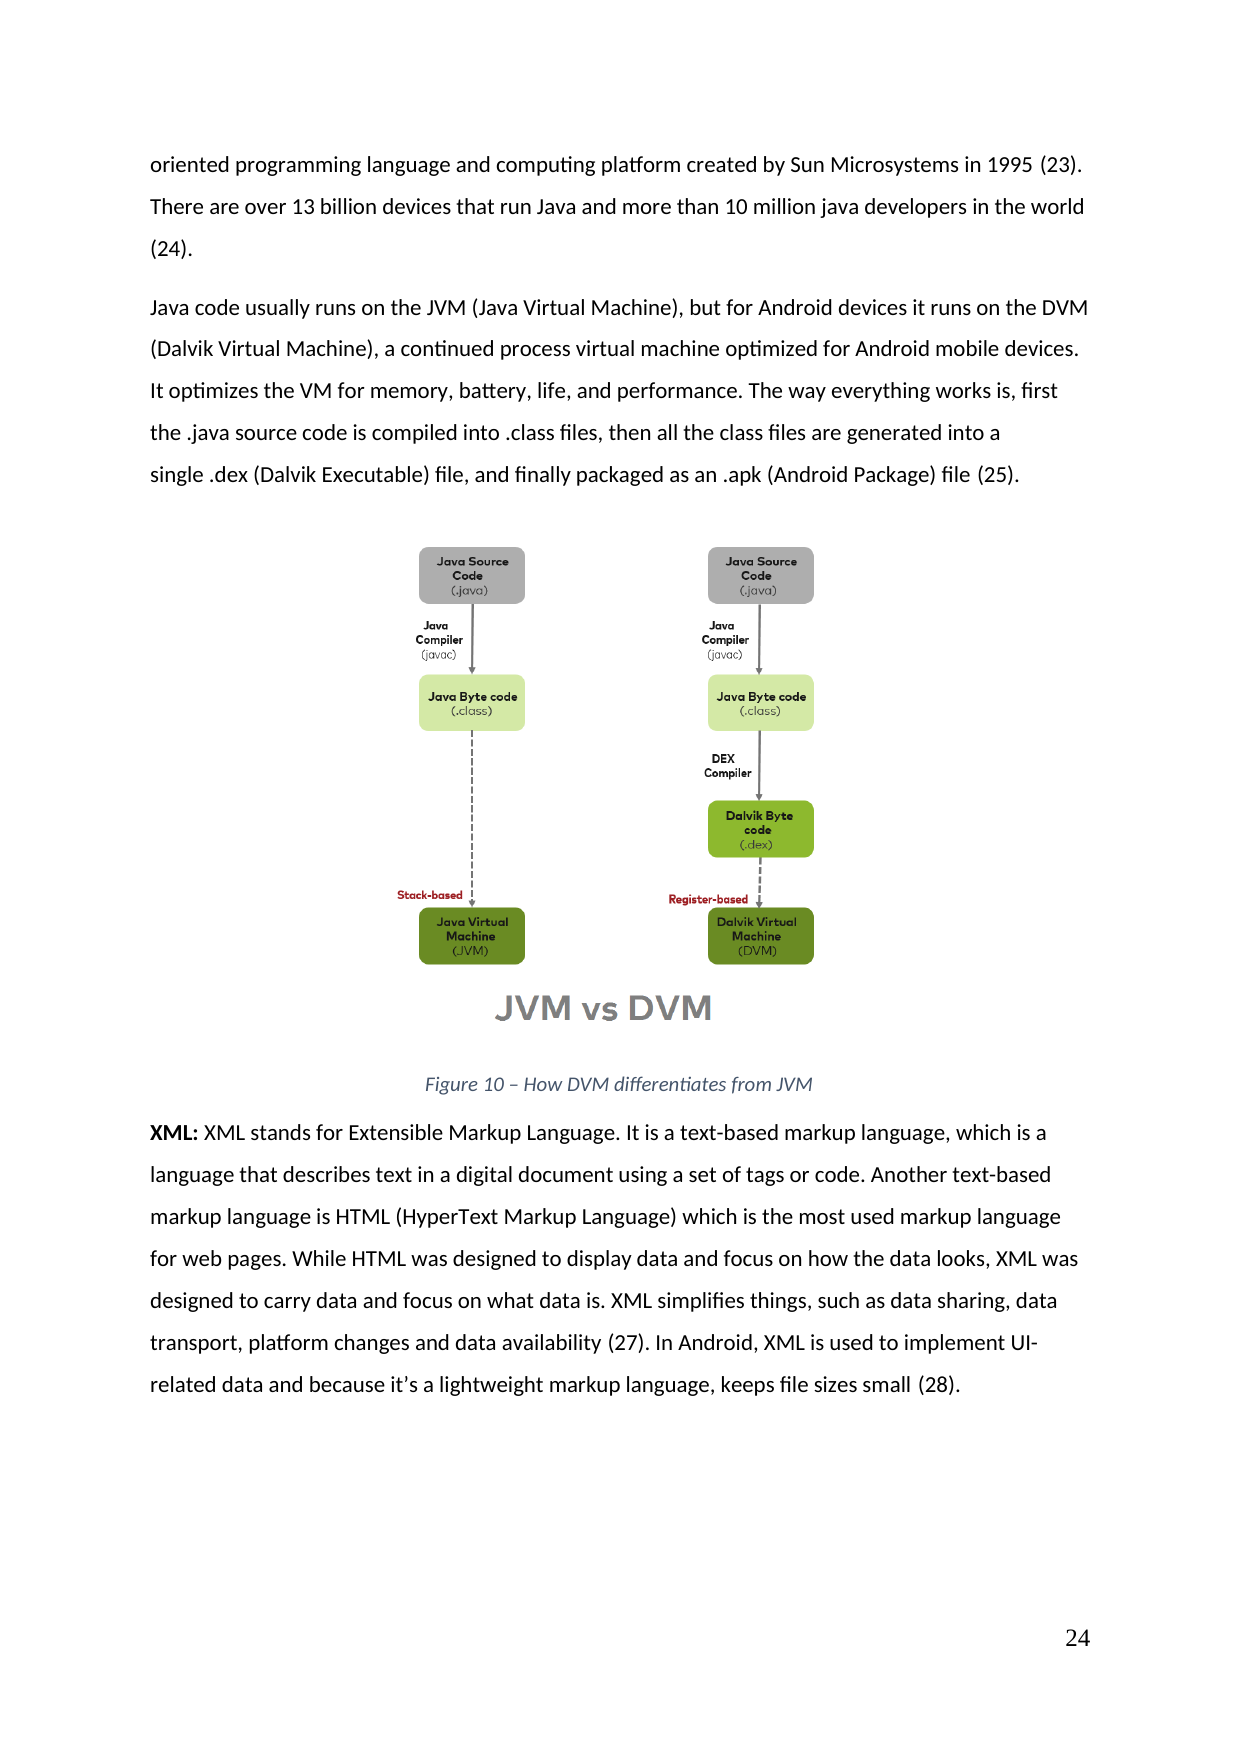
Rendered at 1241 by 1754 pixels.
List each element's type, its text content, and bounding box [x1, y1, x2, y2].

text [150, 150, 1090, 262]
text Java code usually runs on the JVM (Java Virtual Machine), but for Android devices it runs on the DVM (Dalvik Virtual Machine), a continued process virtual machine optimized for Android mobile devices. It optimizes the VM for memory, battery, life, and performance. The way everything works is, first the .java source code is compiled into .class files, then all the class files are generated into a single .dex (Dalvik Executable) file, and finally packaged as an .apk (Android Package) file . [150, 293, 1090, 488]
picture [337, 519, 904, 1041]
text Figure 10 – How DVM differentiates from JVM [150, 1072, 1090, 1097]
text XML: XML stands for Extensible Markup Language. It is a text-based markup language, which is a language that describes text in a digital document using a set of tags or code. Another text-based markup language is HTML (HyperText Markup Language) which is the most used markup language for web pages. While HTML was designed to display data and focus on how the data looks, XML was designed to carry data and focus on what data is. XML simplifies things, such as data sharing, data transport, platform changes and data availability . In Android, XML is used to implement UI-related data and because it’s a lightweight markup language, keeps file sizes small . [150, 1118, 1090, 1398]
